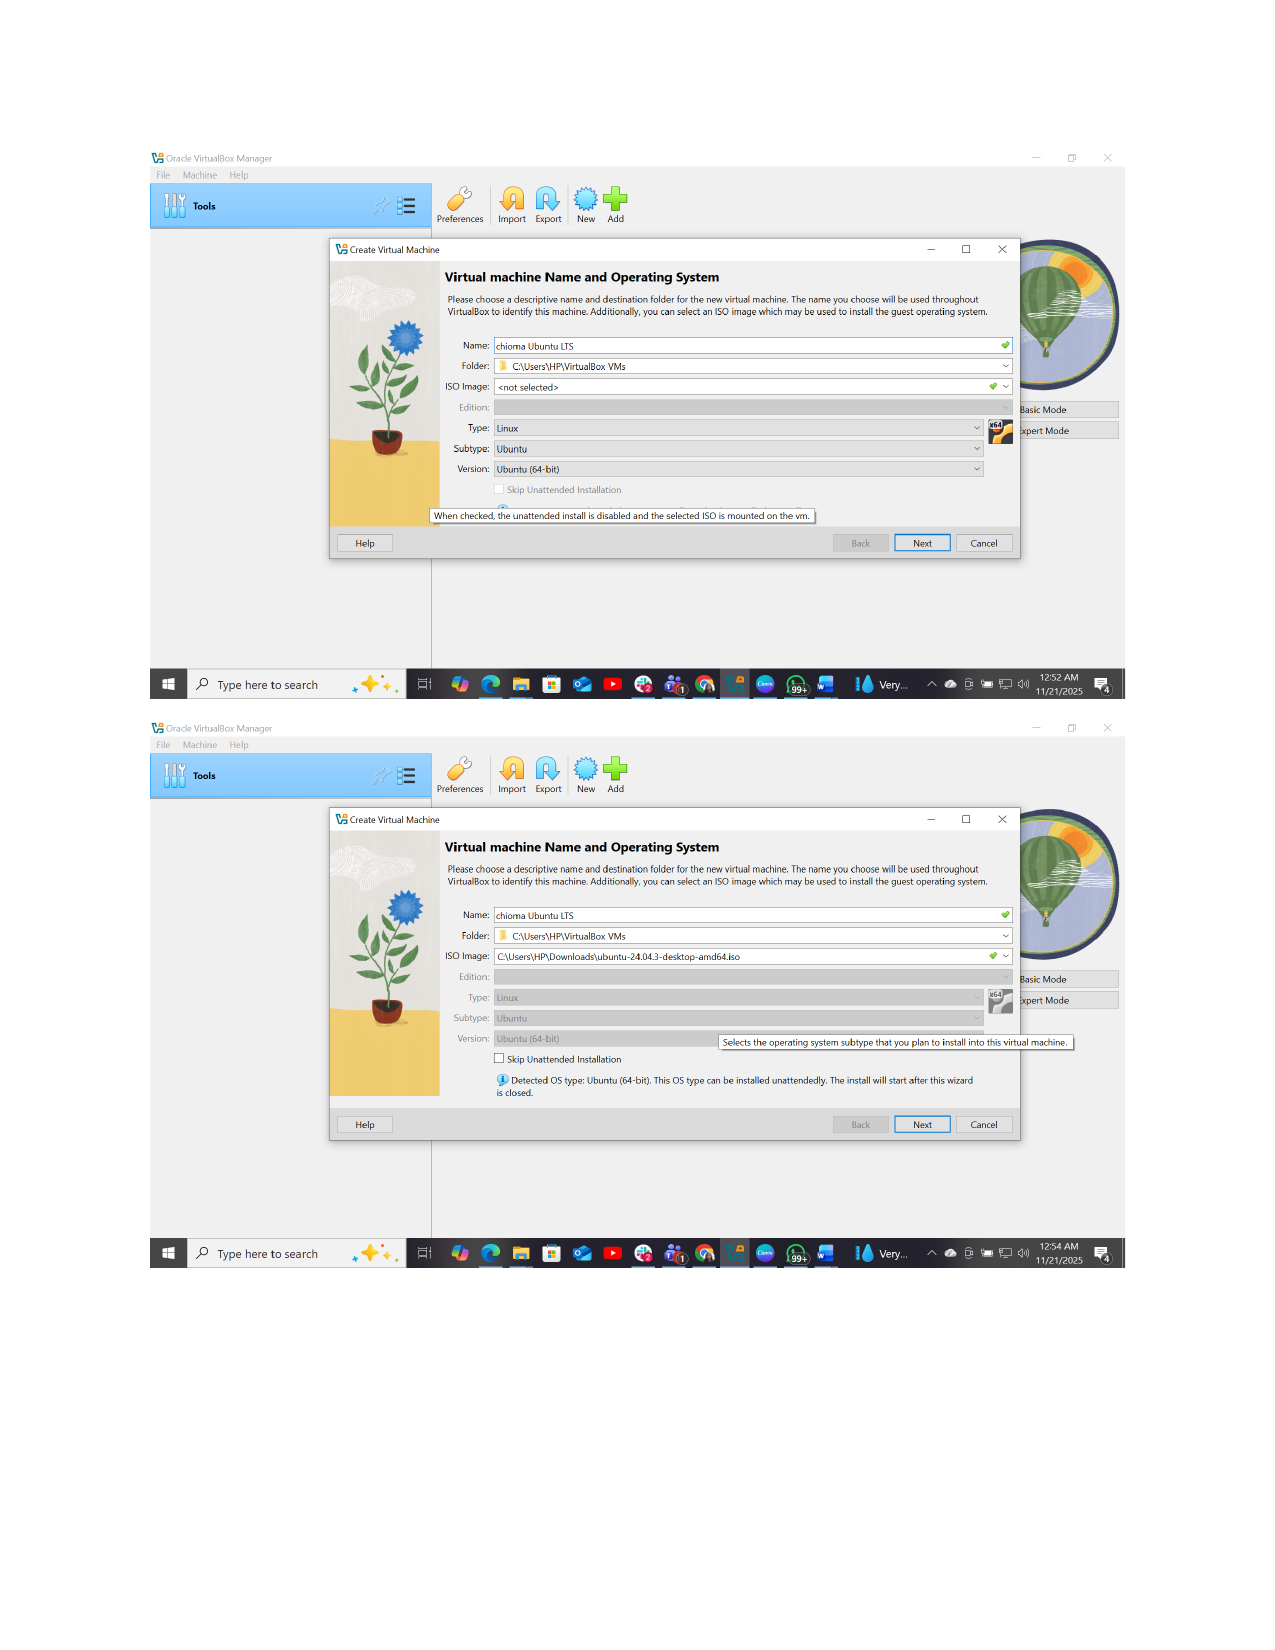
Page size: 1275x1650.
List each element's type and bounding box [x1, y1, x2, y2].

picture [150, 719, 1125, 1268]
picture [150, 150, 1125, 699]
